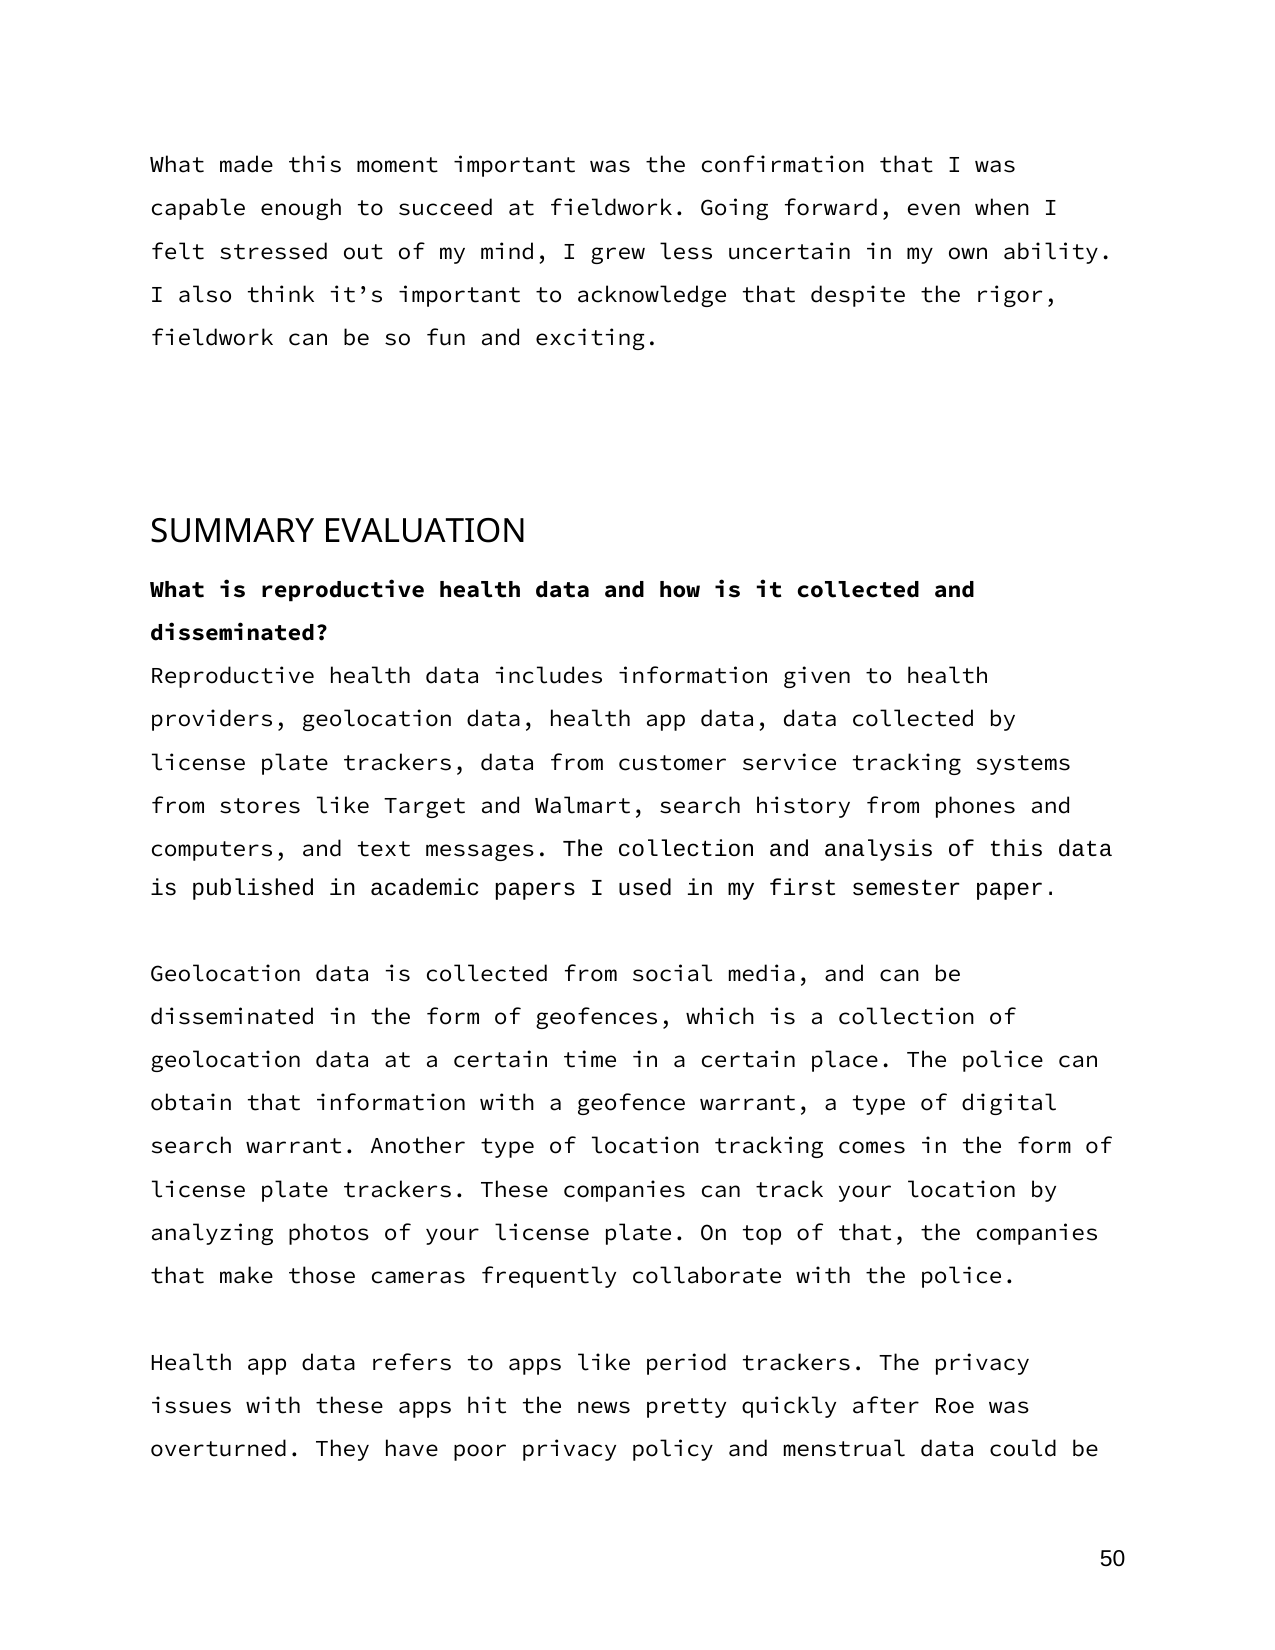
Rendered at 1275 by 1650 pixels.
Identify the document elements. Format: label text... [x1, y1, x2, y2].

text What made this moment important was the confirmation that I was capable enough to succeed at fieldwork. Going forward, even when I felt stressed out of my mind, I grew less uncertain in my own ability. I also think it’s important to acknowledge that despite the rigor, fieldwork can be so fun and exciting. [150, 150, 1125, 352]
text Geolocation data is collected from social media, and can be disseminated in the form of geofences, which is a collection of geolocation data at a certain time in a certain place. The police can obtain that information with a geofence warrant, a type of digital search warrant. Another type of location tracking comes in the form of license plate trackers. These companies can track your location by analyzing photos of your license plate. On top of that, the companies that make those cameras frequently collaborate with the police. [150, 958, 1125, 1290]
text What is reproductive health data and how is it collected and disseminated? [150, 574, 1125, 647]
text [150, 1347, 1125, 1463]
subtitle SUMMARY EVALUATION [150, 506, 1125, 552]
text Reproductive health data includes information given to health providers, geolocation data, health app data, data collected by license plate trackers, data from customer service tracking systems from stores like Target and Walmart, search history from phones and computers, and text messages. The collection and analysis of this data is published in academic papers I used in my first semester paper. [150, 661, 1125, 902]
